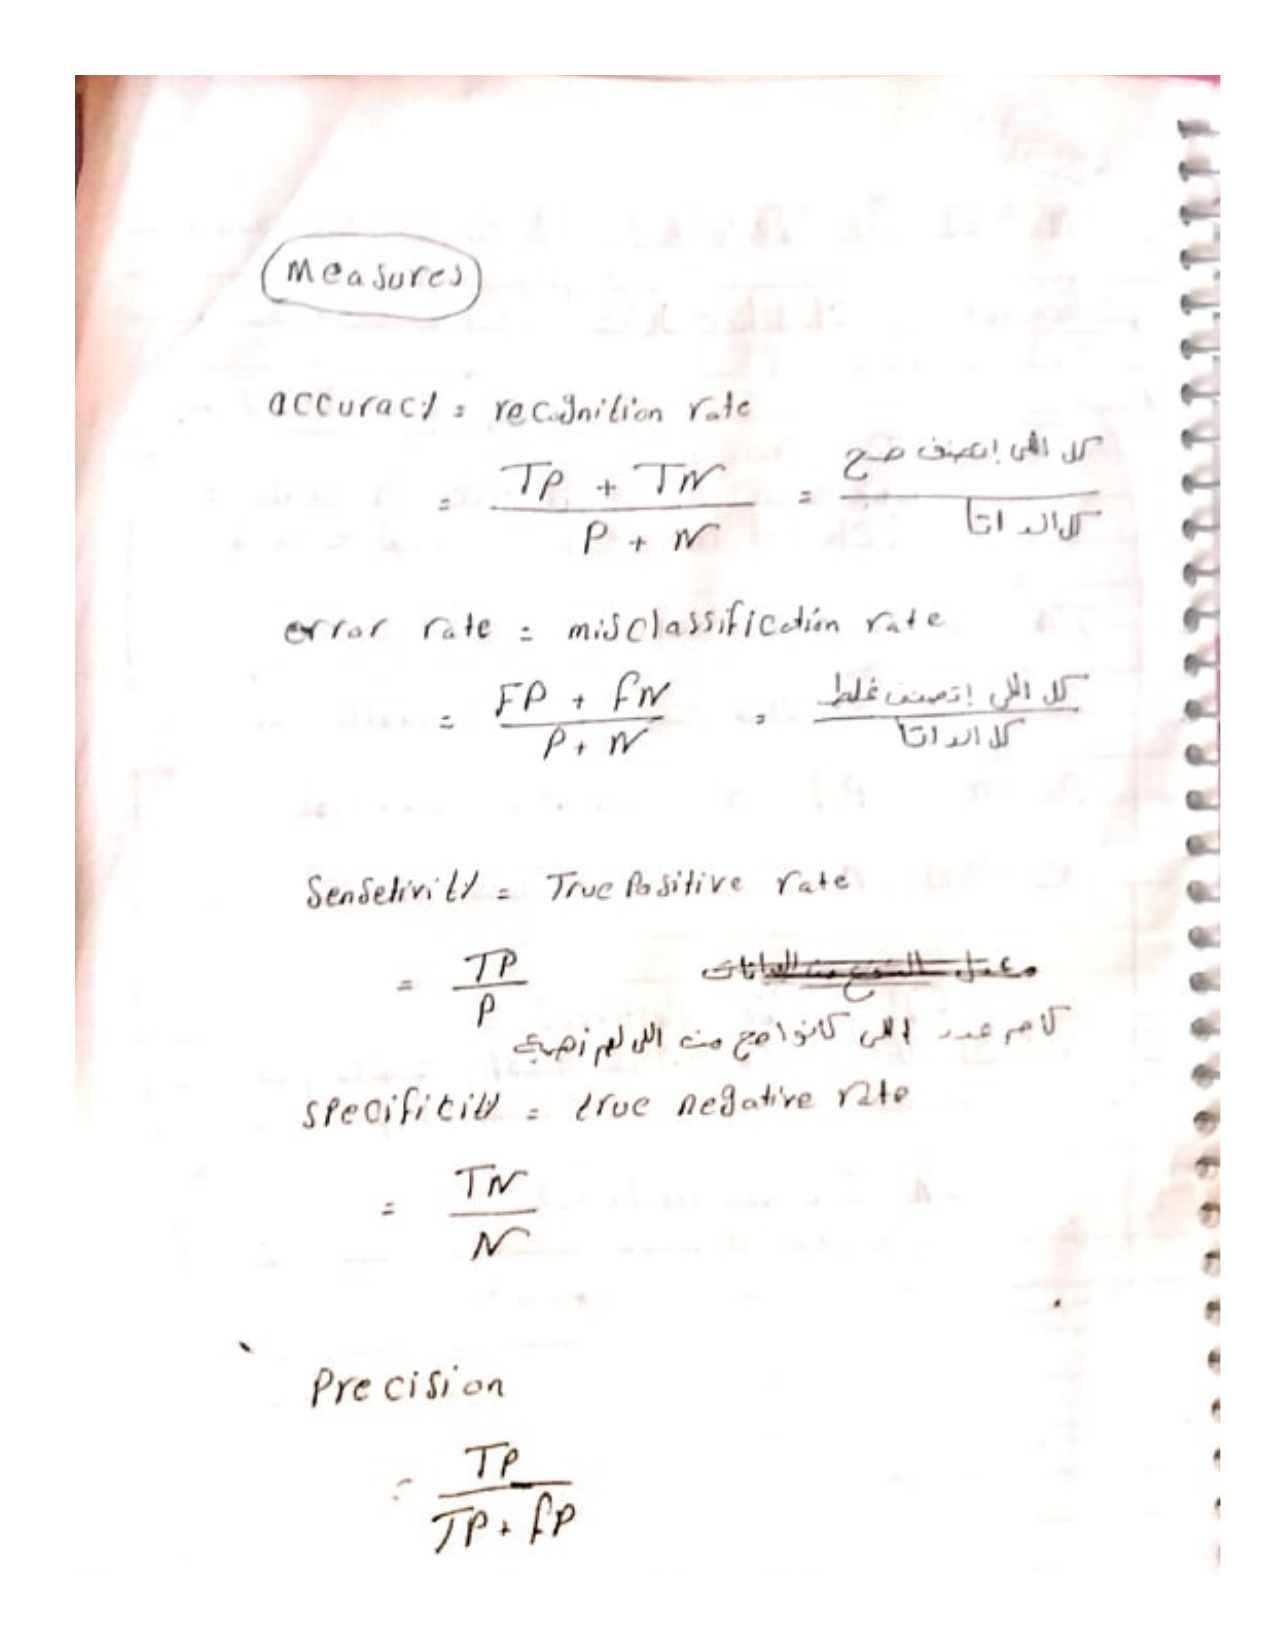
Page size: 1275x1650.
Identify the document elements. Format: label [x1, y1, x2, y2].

picture [75, 75, 1221, 1576]
